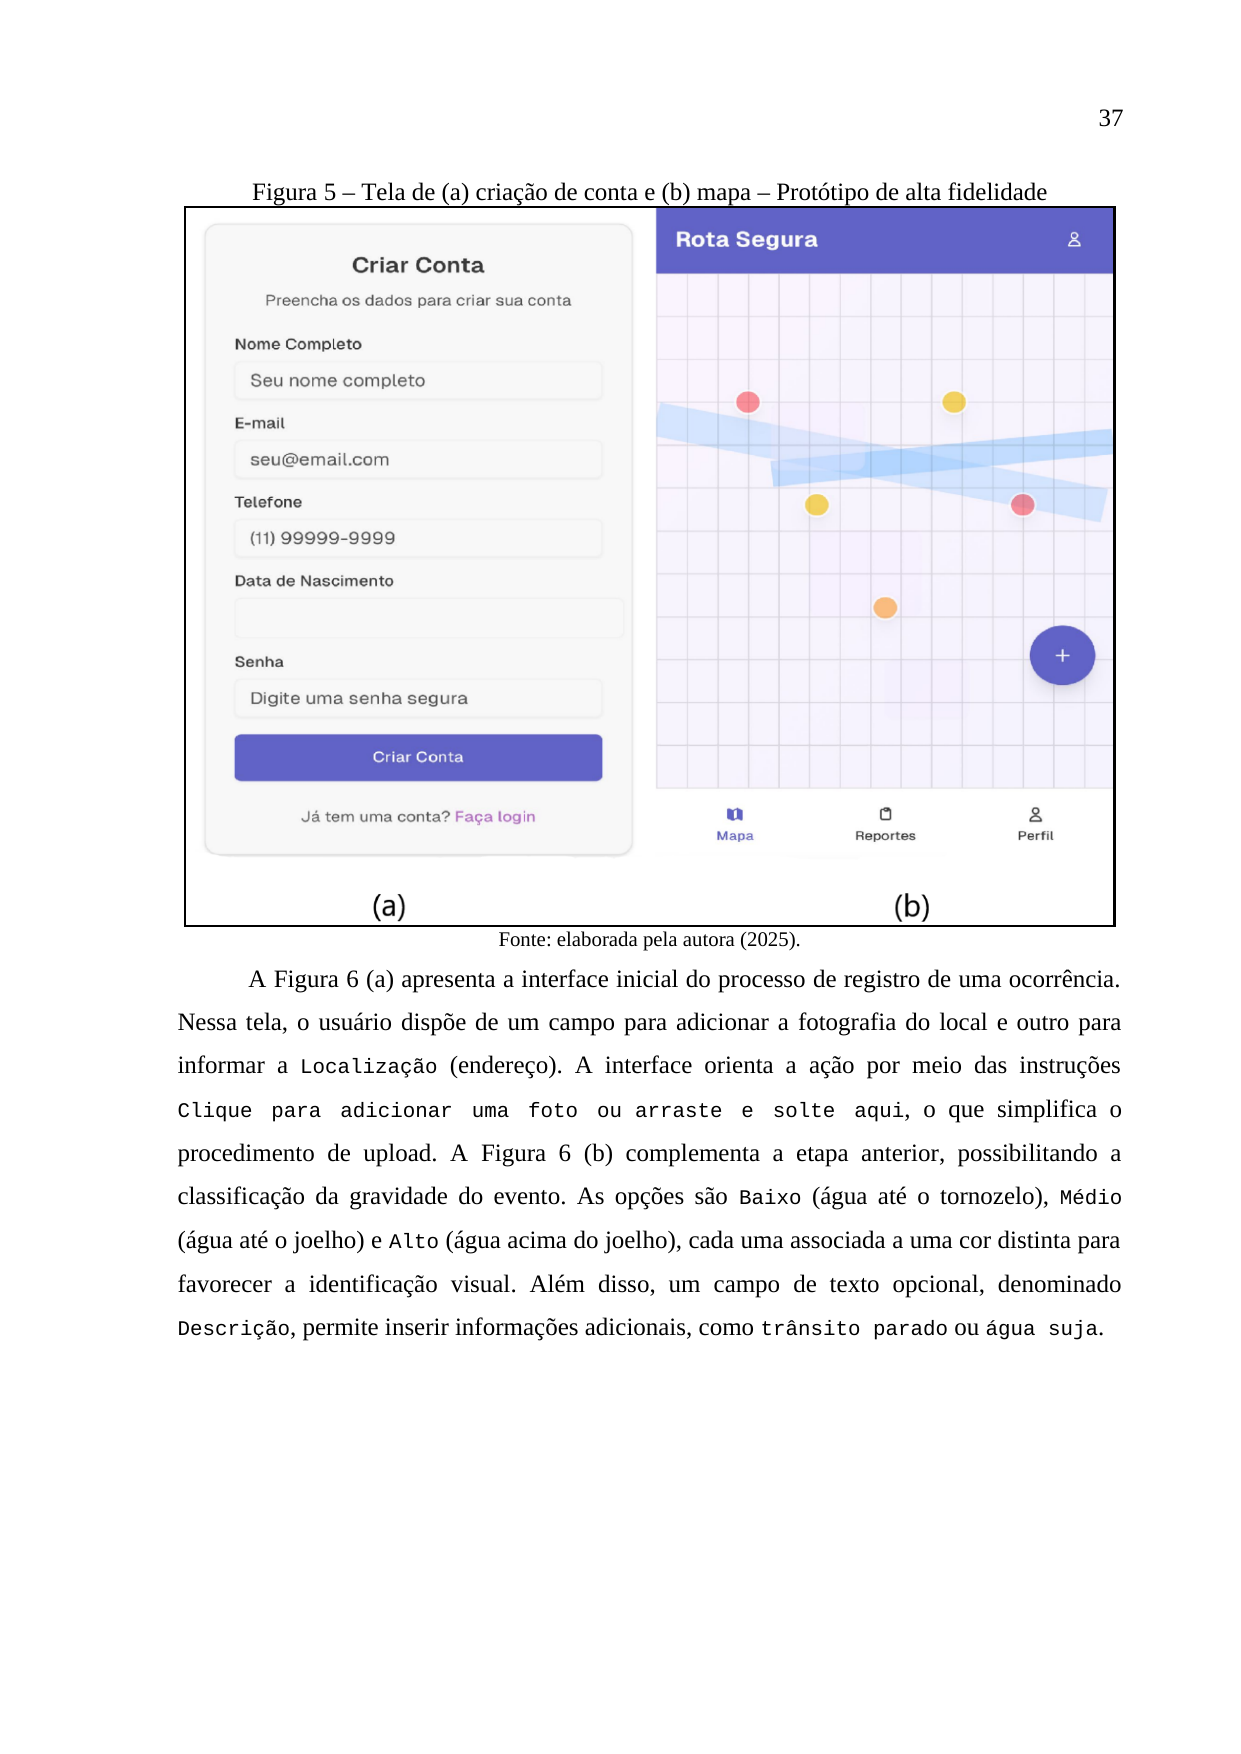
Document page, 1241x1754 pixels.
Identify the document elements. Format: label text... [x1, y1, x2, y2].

text Fonte: elaborada pela autora (2025). [177, 927, 1122, 951]
text A Figura 6 (a) apresenta a interface inicial do processo de registro de uma ocorrência. Nessa tela, o usuário dispõe de um campo para adicionar a fotografia do local e outro para informar a Localização (endereço). A interface orienta a ação por meio das instruções Clique para adicionar uma foto ou arraste e solte aqui, o que simplifica o procedimento de upload. A Figura 6 (b) complementa a etapa anterior, possibilitando a classificação da gravidade do evento. As opções são Baixo (água até o tornozelo), Médio (água até o joelho) e Alto (água acima do joelho), cada uma associada a uma cor distinta para favorecer a identificação visual. Além disso, um campo de texto opcional, denominado Descrição, permite inserir informações adicionais, como trânsito parado ou água suja. [177, 964, 1122, 1342]
picture [186, 208, 1113, 925]
